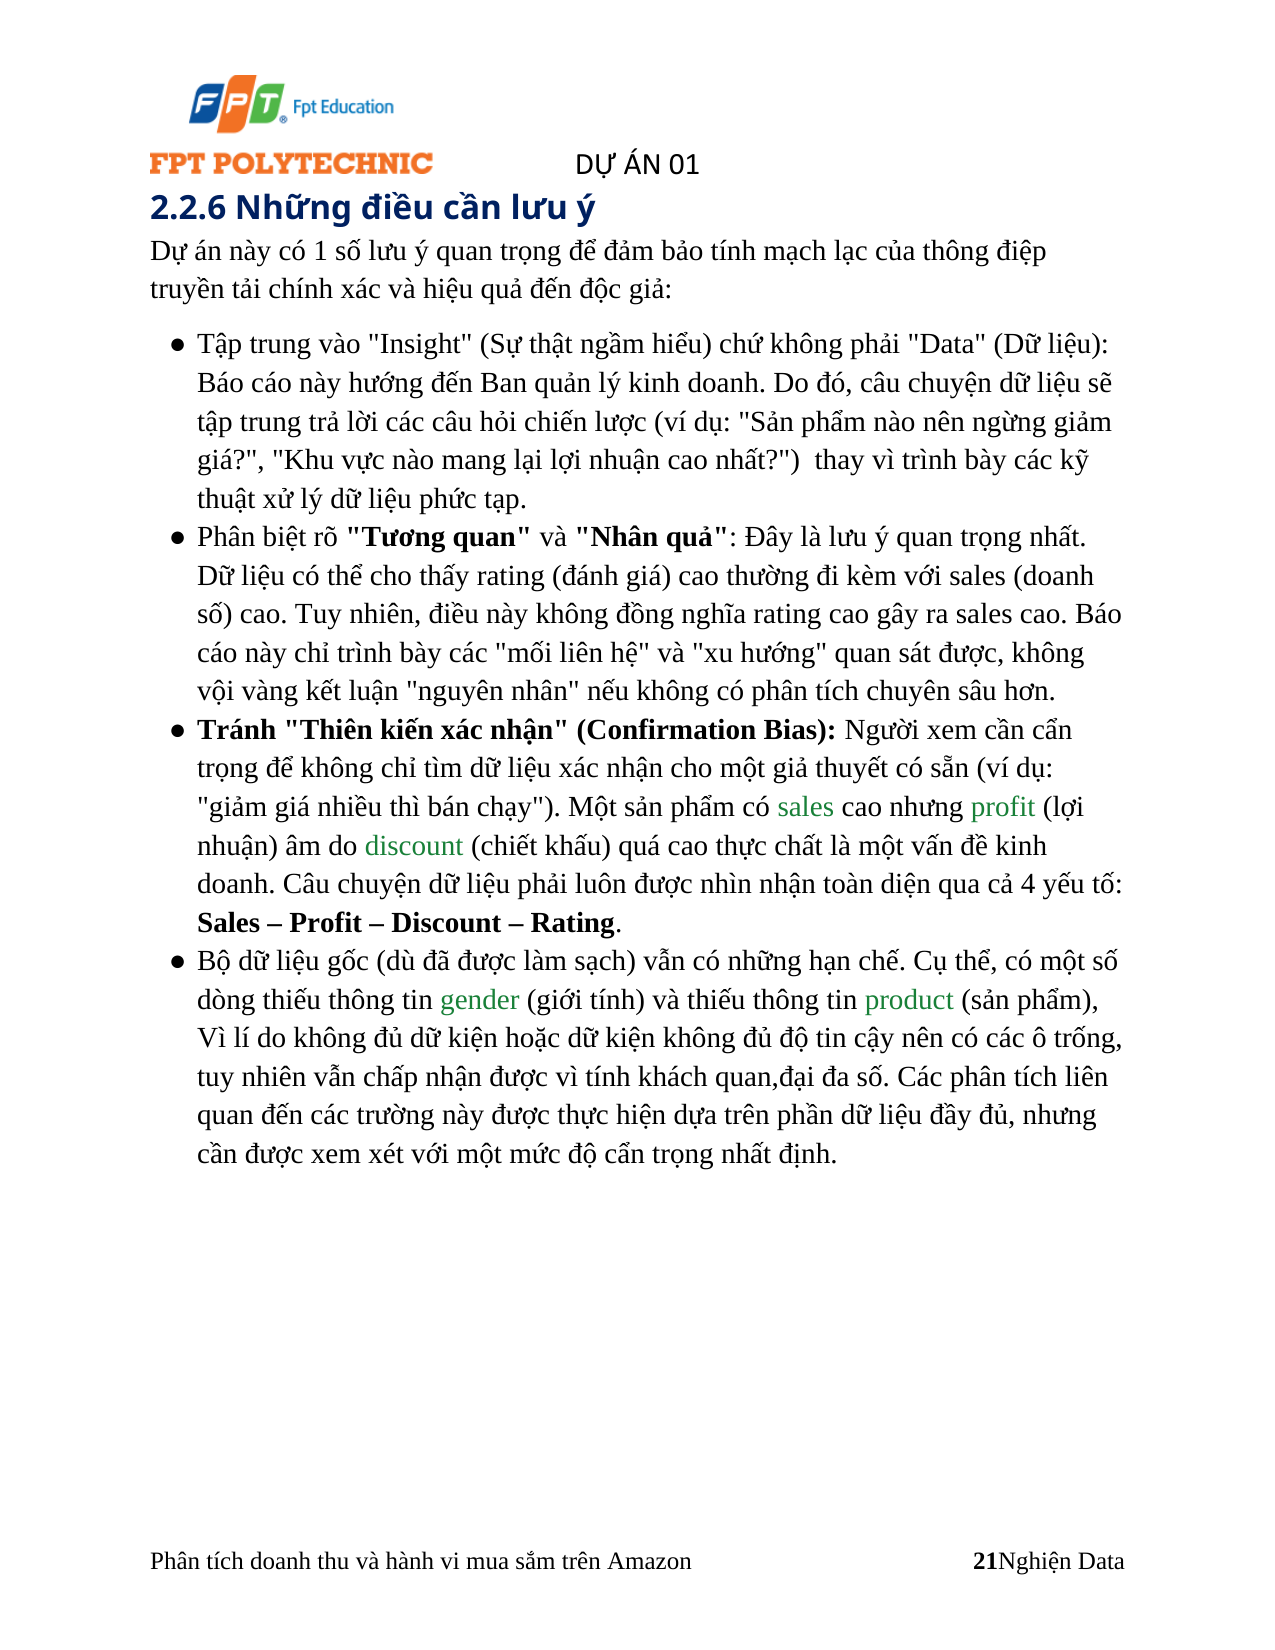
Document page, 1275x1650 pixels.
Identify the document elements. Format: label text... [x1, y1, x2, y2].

list Phân biệt rõ "Tương quan" và "Nhân quả": Đây là lưu ý quan trọng nhất. Dữ liệu có thể cho thấy rating (đánh giá) cao thường đi kèm với sales (doanh số) cao. Tuy nhiên, điều này không đồng nghĩa rating cao gây ra sales cao. Báo cáo này chỉ trình bày các "mối liên hệ" và "xu hướng" quan sát được, không vội vàng kết luận "nguyên nhân" nếu không có phân tích chuyên sâu hơn. [169, 519, 1125, 707]
picture [150, 75, 436, 174]
list Tập trung vào "Insight" (Sự thật ngầm hiểu) chứ không phải "Data" (Dữ liệu): Báo cáo này hướng đến Ban quản lý kinh doanh. Do đó, câu chuyện dữ liệu sẽ tập trung trả lời các câu hỏi chiến lược (ví dụ: "Sản phẩm nào nên ngừng giảm giá?", "Khu vực nào mang lại lợi nhuận cao nhất?") thay vì trình bày các kỹ thuật xử lý dữ liệu phức tạp. [169, 327, 1125, 514]
subtitle 2.2.6 Những điều cần lưu ý [150, 184, 1125, 229]
text Dự án này có 1 số lưu ý quan trọng để đảm bảo tính mạch lạc của thông điệp truyền tải chính xác và hiệu quả đến độc giả: [150, 233, 1125, 305]
list Tránh "Thiên kiến xác nhận" (Confirmation Bias): Người xem cần cẩn trọng để không chỉ tìm dữ liệu xác nhận cho một giả thuyết có sẵn (ví dụ: "giảm giá nhiều thì bán chạy"). Một sản phẩm có sales cao nhưng profit (lợi nhuận) âm do discount (chiết khấu) quá cao thực chất là một vấn đề kinh doanh. Câu chuyện dữ liệu phải luôn được nhìn nhận toàn diện qua cả 4 yếu tố: Sales – Profit – Discount – Rating. [169, 712, 1125, 938]
list Bộ dữ liệu gốc (dù đã được làm sạch) vẫn có những hạn chế. Cụ thể, có một số dòng thiếu thông tin gender (giới tính) và thiếu thông tin product (sản phẩm), Vì lí do không đủ dữ kiện hoặc dữ kiện không đủ độ tin cậy nên có các ô trống, tuy nhiên vẫn chấp nhận được vì tính khách quan,đại đa số. Các phân tích liên quan đến các trường này được thực hiện dựa trên phần dữ liệu đầy đủ, nhưng cần được xem xét với một mức độ cẩn trọng nhất định. [169, 943, 1125, 1169]
